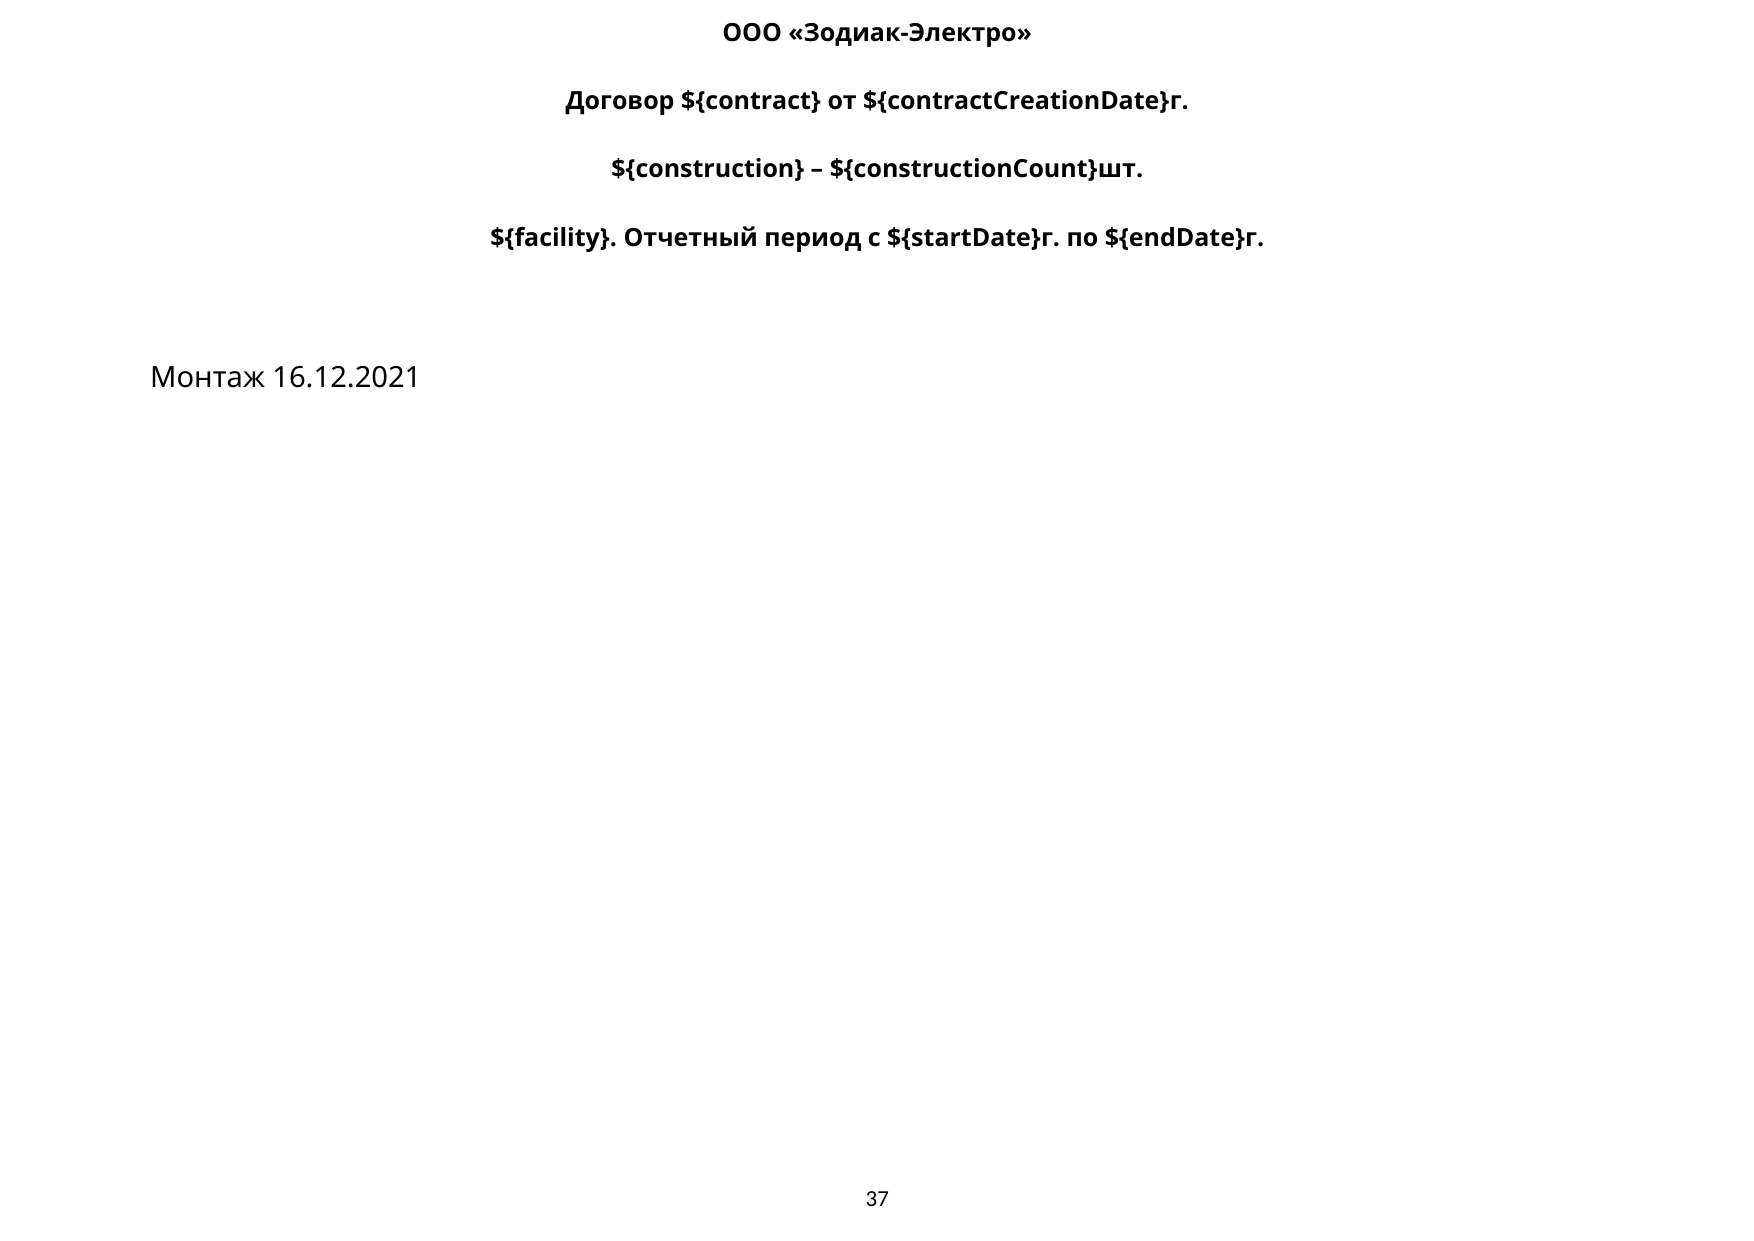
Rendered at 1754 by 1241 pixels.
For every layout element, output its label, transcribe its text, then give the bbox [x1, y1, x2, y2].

text Монтаж 16.12.2021 [150, 356, 1604, 396]
